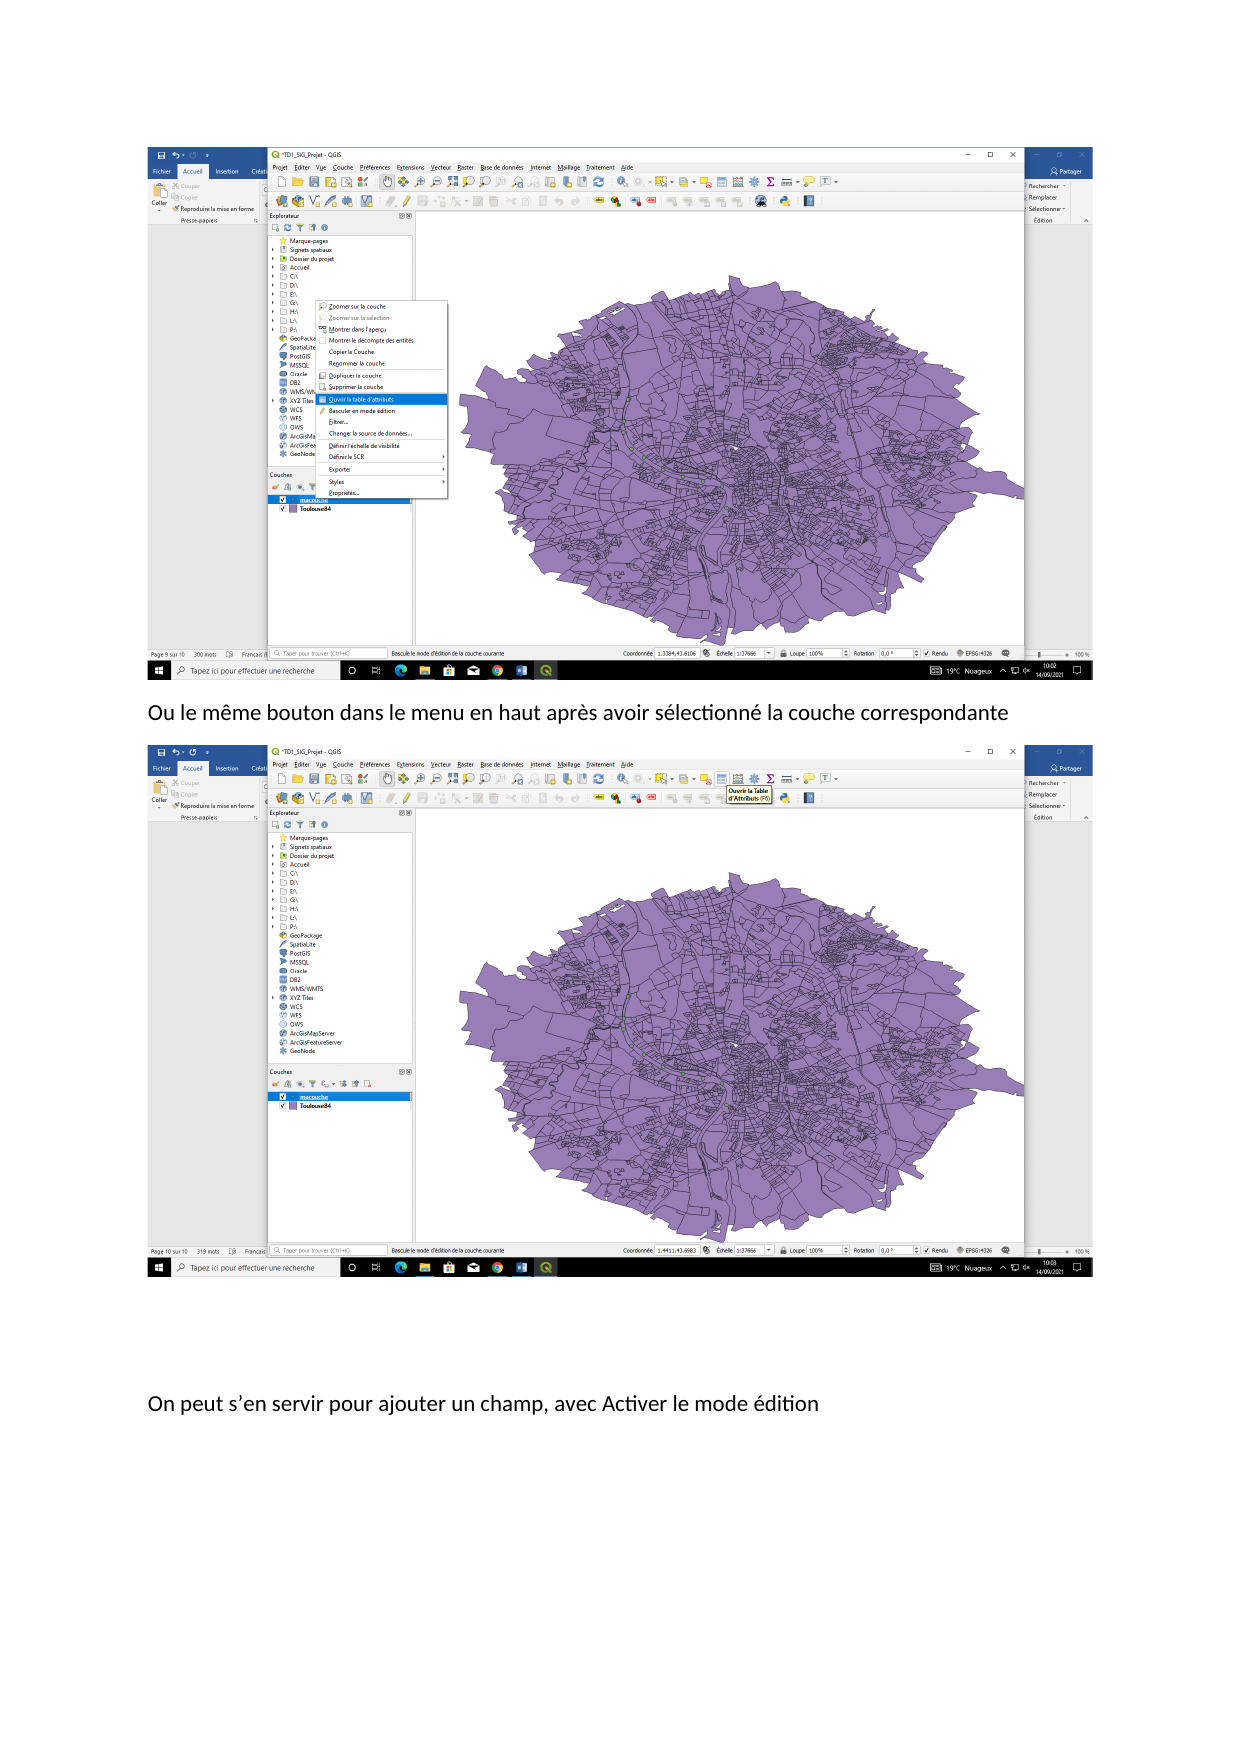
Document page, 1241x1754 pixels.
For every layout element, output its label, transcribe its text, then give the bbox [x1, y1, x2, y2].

text On peut s’en servir pour ajouter un champ, avec Activer le mode édition [148, 1389, 1093, 1417]
text Ou le même bouton dans le menu en haut après avoir sélectionné la couche correspondante [148, 698, 1093, 726]
picture [147, 745, 1093, 1277]
picture [147, 147, 1093, 680]
